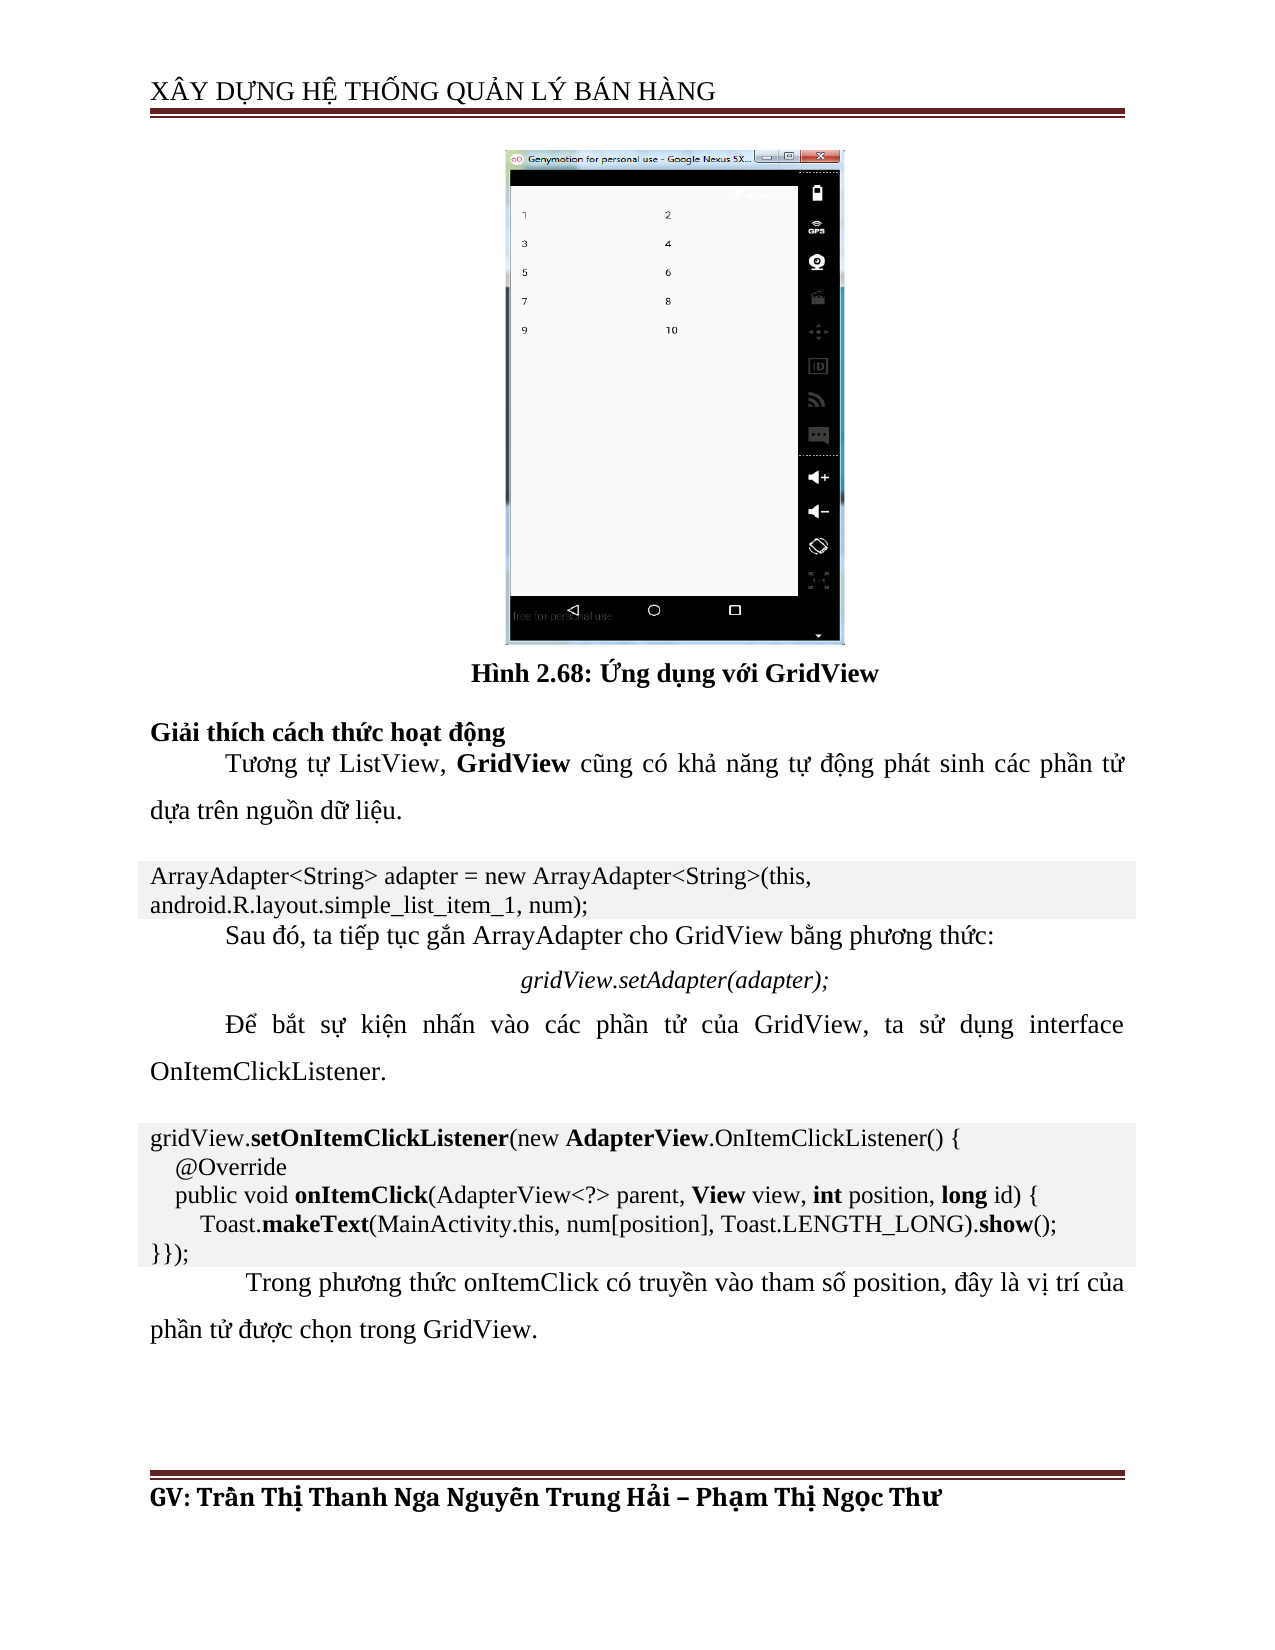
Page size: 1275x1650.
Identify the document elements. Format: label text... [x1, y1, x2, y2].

text Trong phương thức onItemClick có truyền vào tham số position, đây là vị trí của phần tử được chọn trong GridView. [150, 1267, 1125, 1344]
picture [505, 150, 845, 645]
text Để bắt sự kiện nhấn vào các phần tử của GridView, ta sử dụng interface OnItemClickListener. [150, 1009, 1125, 1086]
text Giải thích cách thức hoạt động [150, 716, 1125, 747]
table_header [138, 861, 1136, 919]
text Tương tự ListView, GridView cũng có khả năng tự động phát sinh các phần tử dựa trên nguồn dữ liệu. [150, 747, 1125, 825]
text Sau đó, ta tiếp tục gắn ArrayAdapter cho GridView bằng phương thức: [150, 919, 1125, 950]
text gridView.setAdapter(adapter); [150, 966, 1125, 994]
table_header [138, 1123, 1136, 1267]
